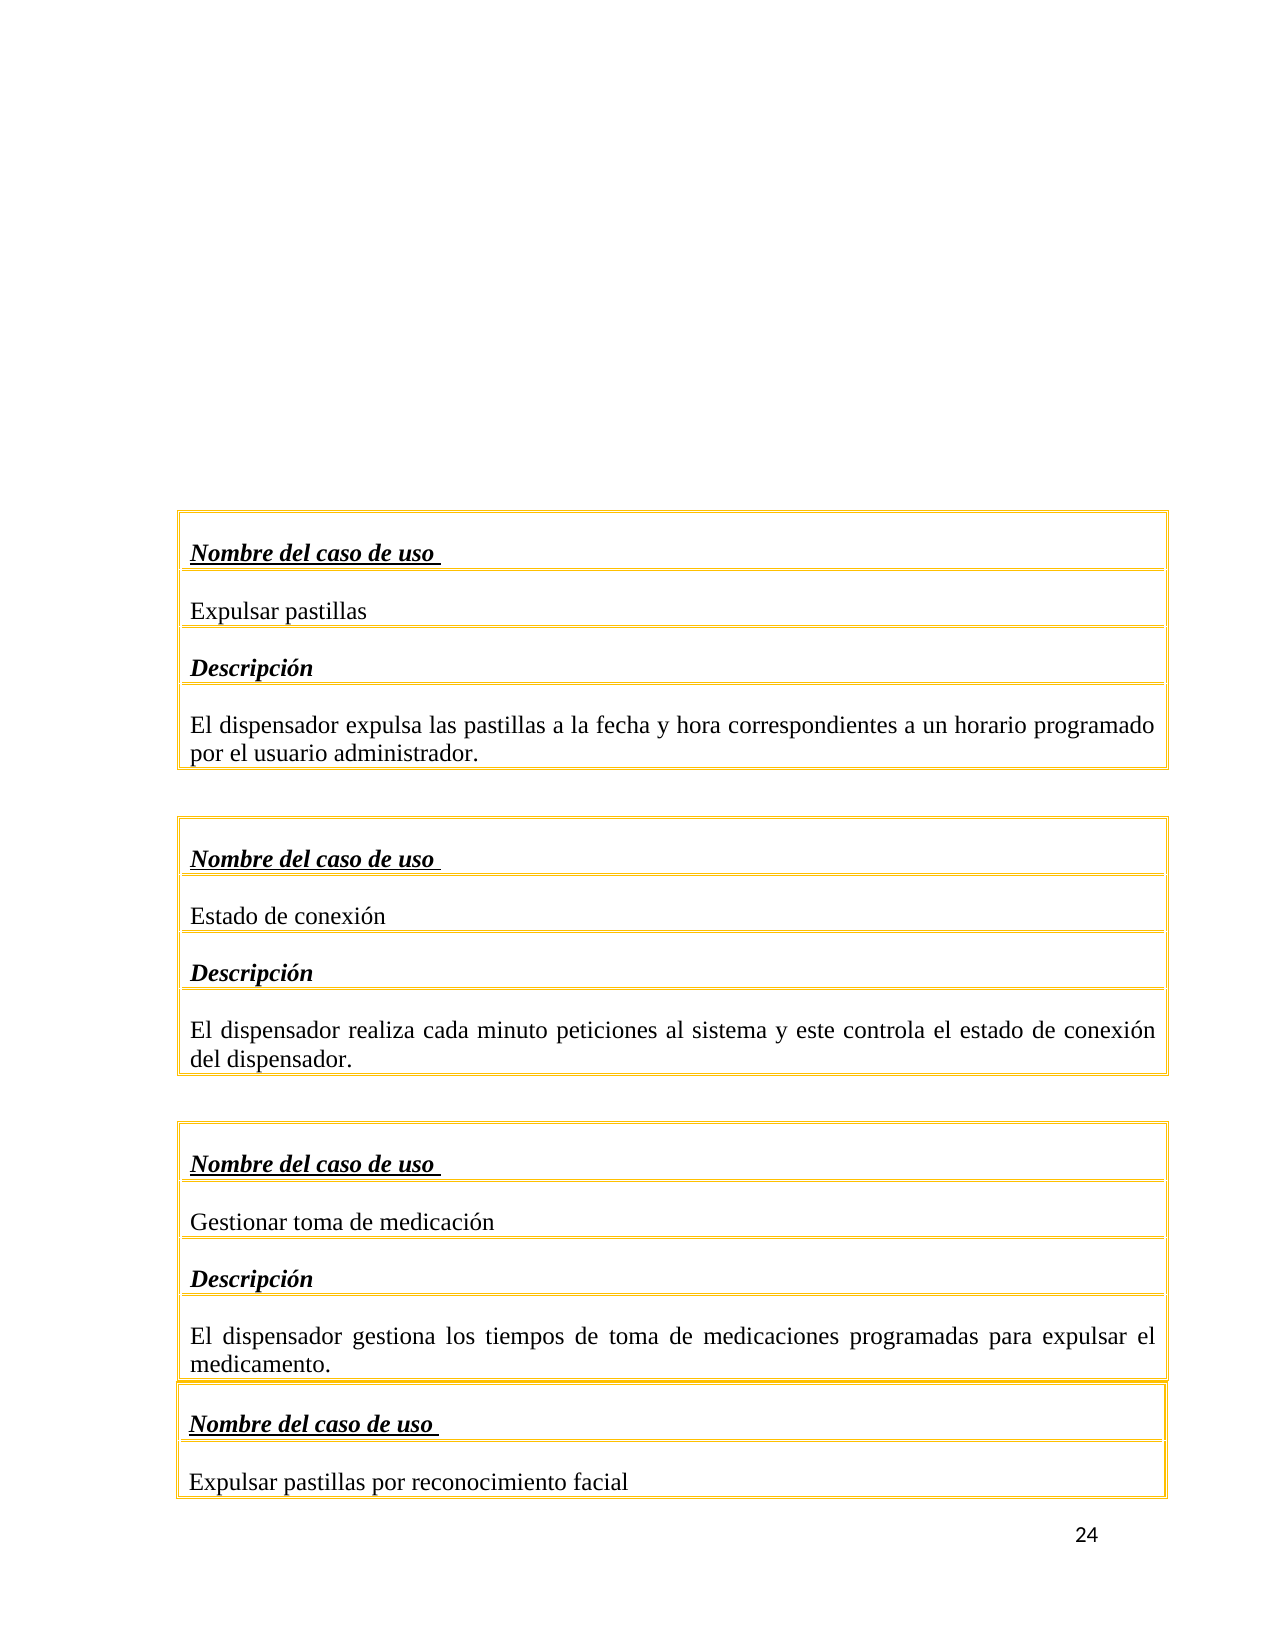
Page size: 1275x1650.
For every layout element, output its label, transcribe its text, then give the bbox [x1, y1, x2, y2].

table_cell Descripción [180, 1236, 1166, 1293]
table_header Nombre del caso de uso [180, 513, 1166, 568]
table_cell Expulsar pastillas [179, 568, 1168, 625]
table_cell El dispensador expulsa las pastillas a la fecha y hora correspondientes a un horario programado por el usuario administrador. [180, 682, 1166, 767]
table_header Nombre del caso de uso [180, 819, 1166, 873]
table_cell Gestionar toma de medicación [179, 1179, 1168, 1236]
table_cell Descripción [179, 930, 1168, 987]
table_cell Descripción [180, 625, 1166, 682]
table_header Nombre del caso de uso [180, 1124, 1166, 1179]
table_cell El dispensador realiza cada minuto peticiones al sistema y este controla el estado de conexión del dispensador. [179, 987, 1168, 1073]
table_header Nombre del caso de uso [179, 1385, 1164, 1439]
table_cell Estado de conexión [179, 873, 1168, 930]
table_cell El dispensador gestiona los tiempos de toma de medicaciones programadas para expulsar el medicamento. [180, 1293, 1166, 1378]
table_cell Expulsar pastillas por reconocimiento facial [177, 1439, 1166, 1496]
